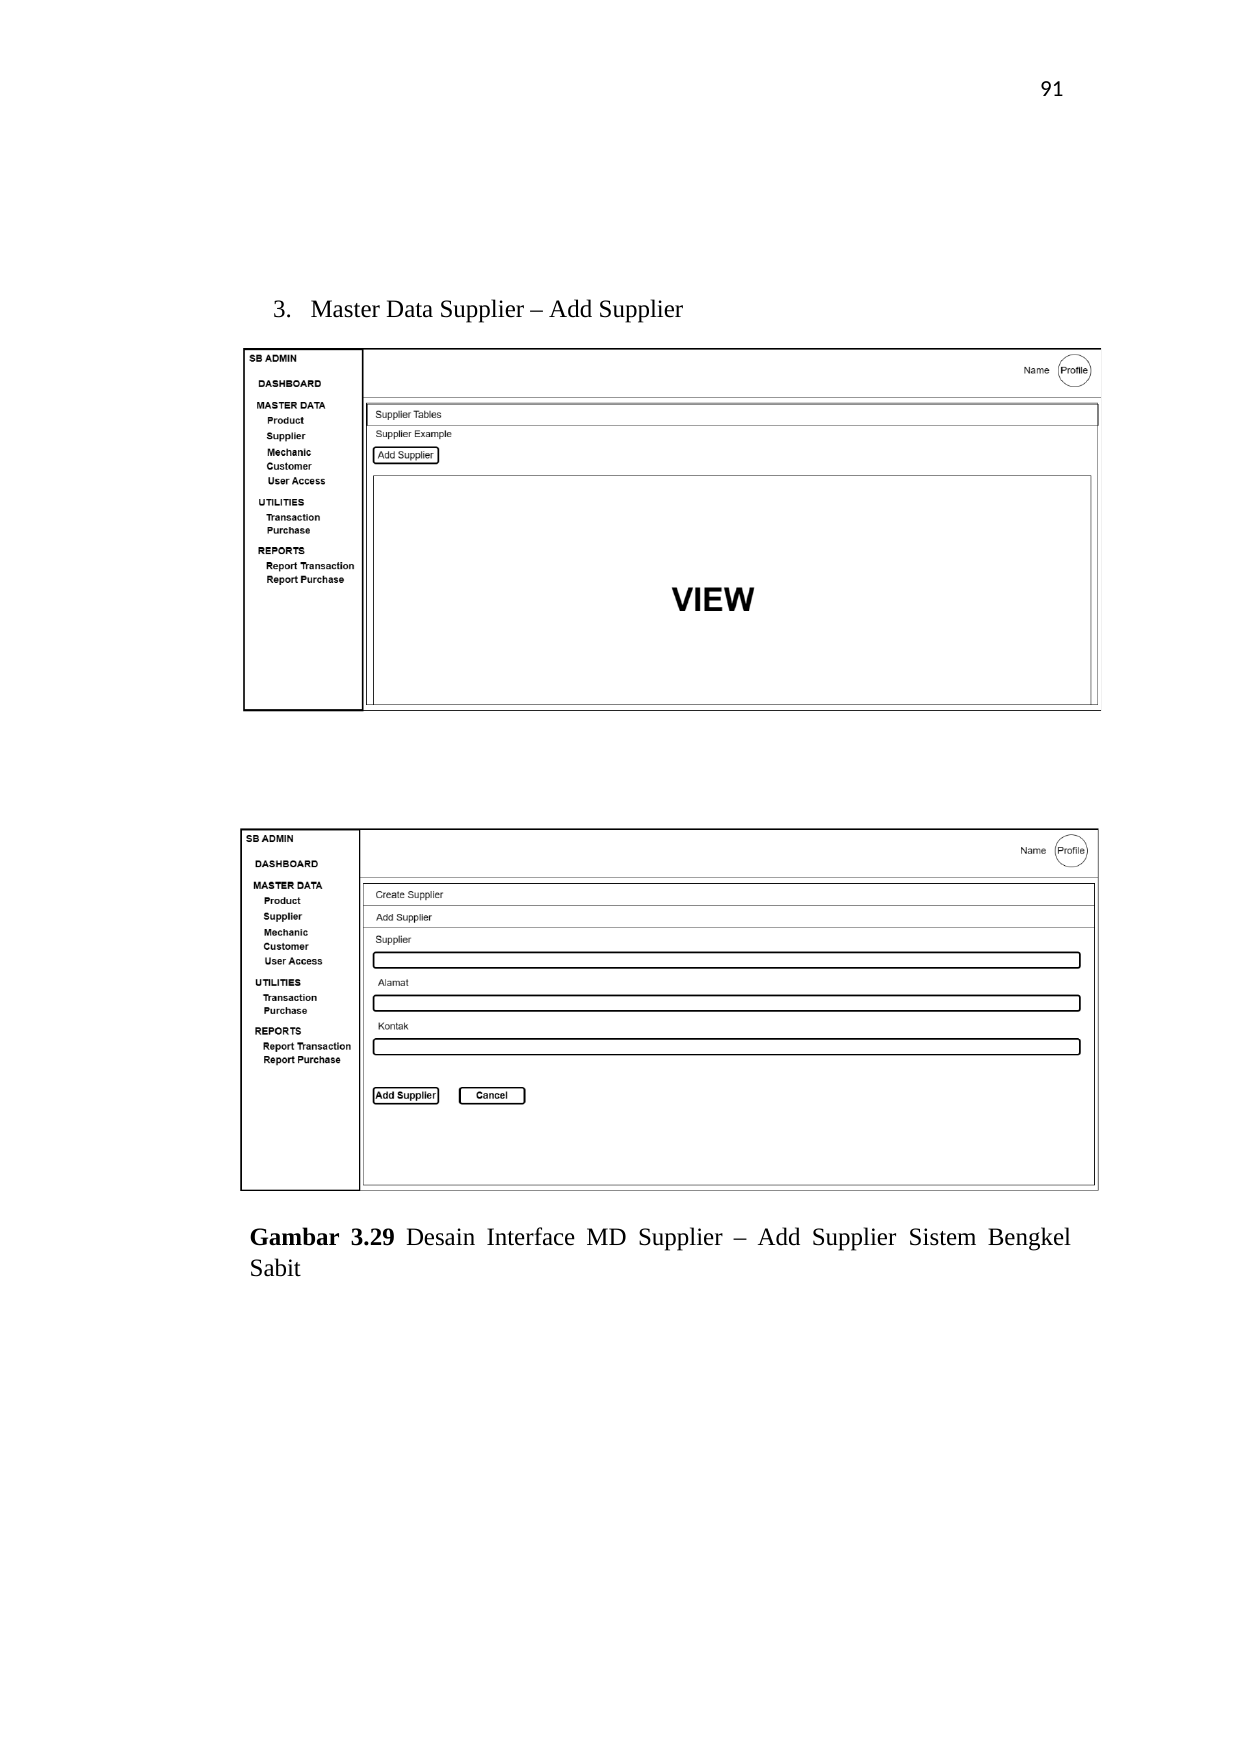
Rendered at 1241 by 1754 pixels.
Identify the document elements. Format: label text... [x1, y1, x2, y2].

picture [236, 348, 1102, 1191]
list Master Data Supplier – Add Supplier [273, 294, 1063, 322]
